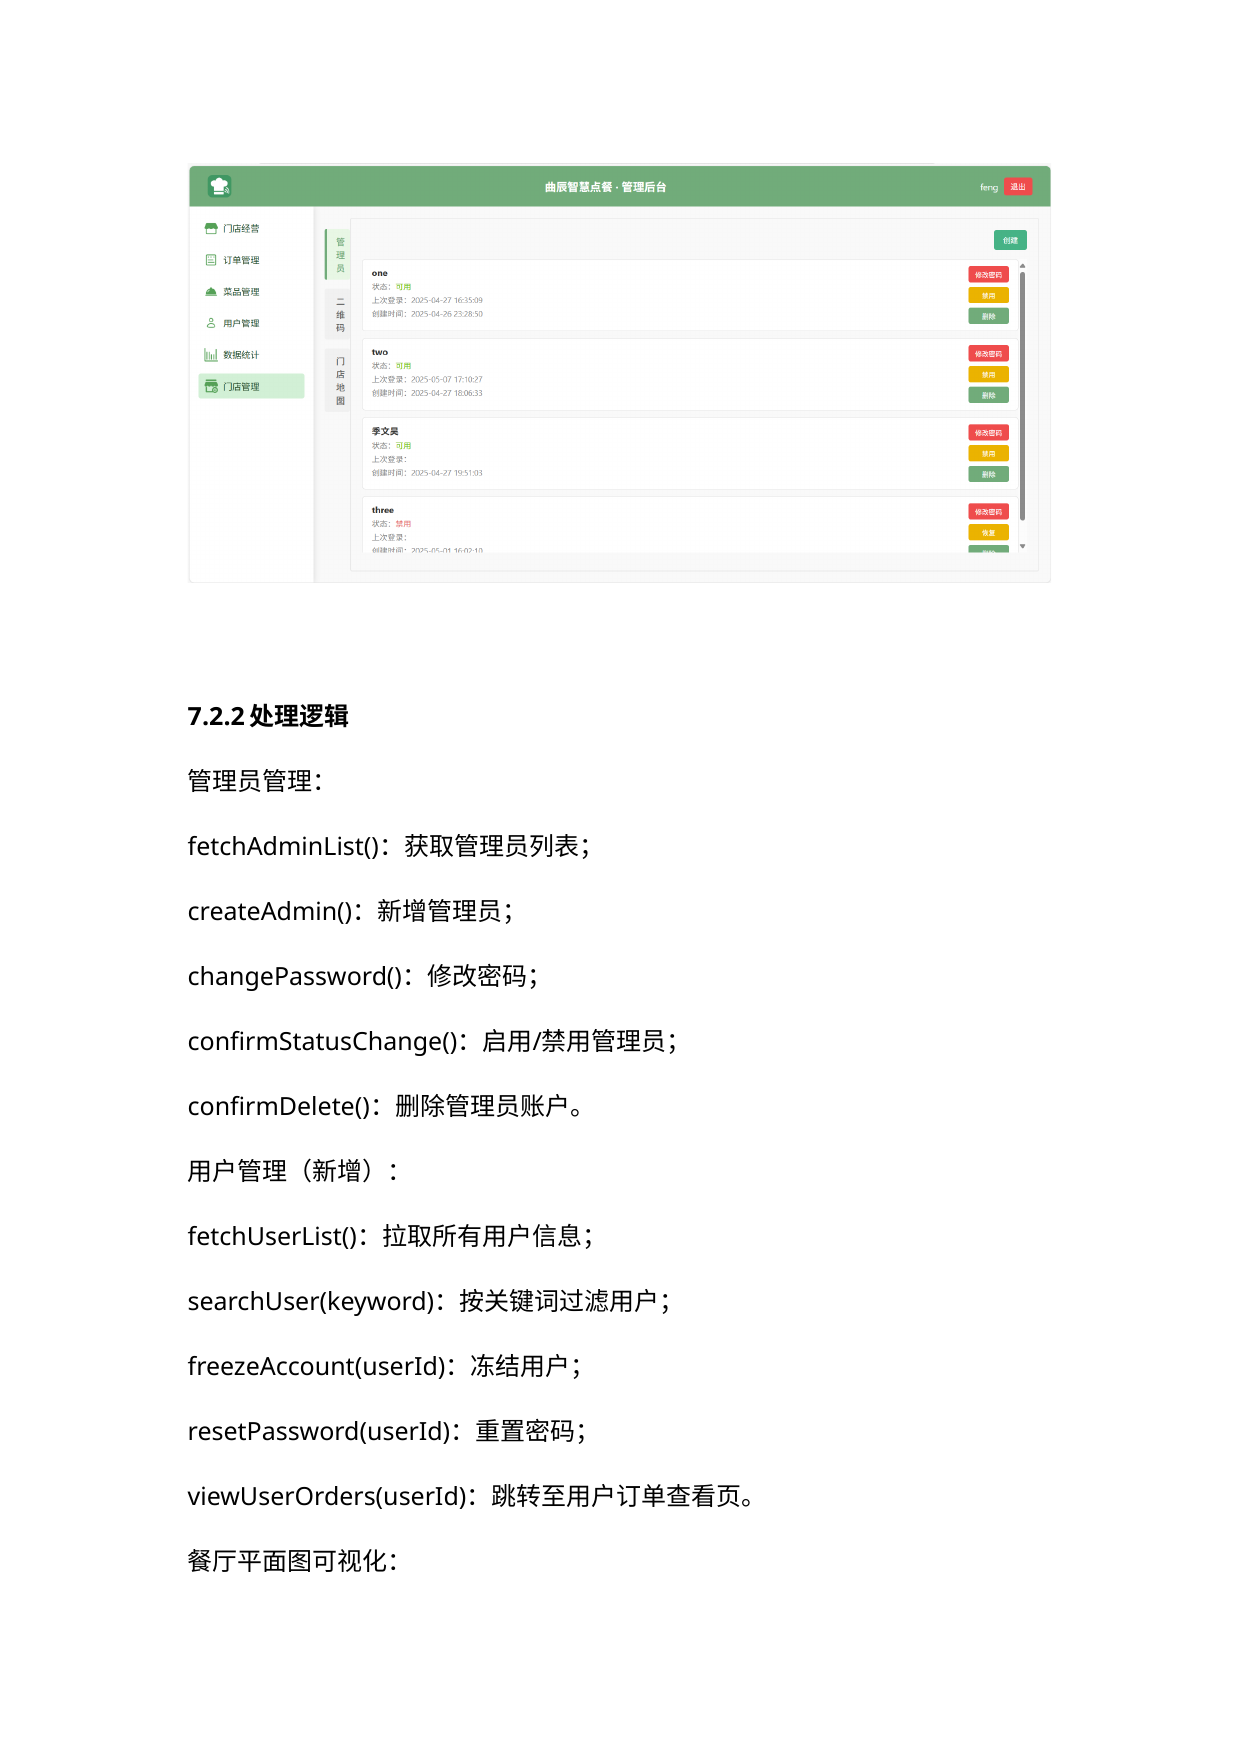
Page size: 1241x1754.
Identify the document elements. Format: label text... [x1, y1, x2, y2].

text fetchUserList()：拉取所有用户信息； [187, 1202, 1053, 1267]
text freezeAccount(userId)：冻结用户； [187, 1332, 1053, 1397]
text changePassword()：修改密码； [187, 942, 1053, 1007]
picture [187, 163, 1052, 583]
text createAdmin()：新增管理员； [187, 877, 1053, 942]
text resetPassword(userId)：重置密码； [187, 1397, 1053, 1462]
text 用户管理（新增）： [187, 1137, 1053, 1202]
text confirmStatusChange()：启用/禁用管理员； [187, 1007, 1053, 1072]
text fetchAdminList()：获取管理员列表； [187, 812, 1053, 877]
text viewUserOrders(userId)：跳转至用户订单查看页。 [187, 1462, 1053, 1527]
text 餐厅平面图可视化： [187, 1527, 1053, 1592]
text searchUser(keyword)：按关键词过滤用户； [187, 1267, 1053, 1332]
text confirmDelete()：删除管理员账户。 [187, 1072, 1053, 1137]
subtitle 7.2.2处理逻辑 [187, 682, 1053, 747]
text 管理员管理： [187, 747, 1053, 812]
